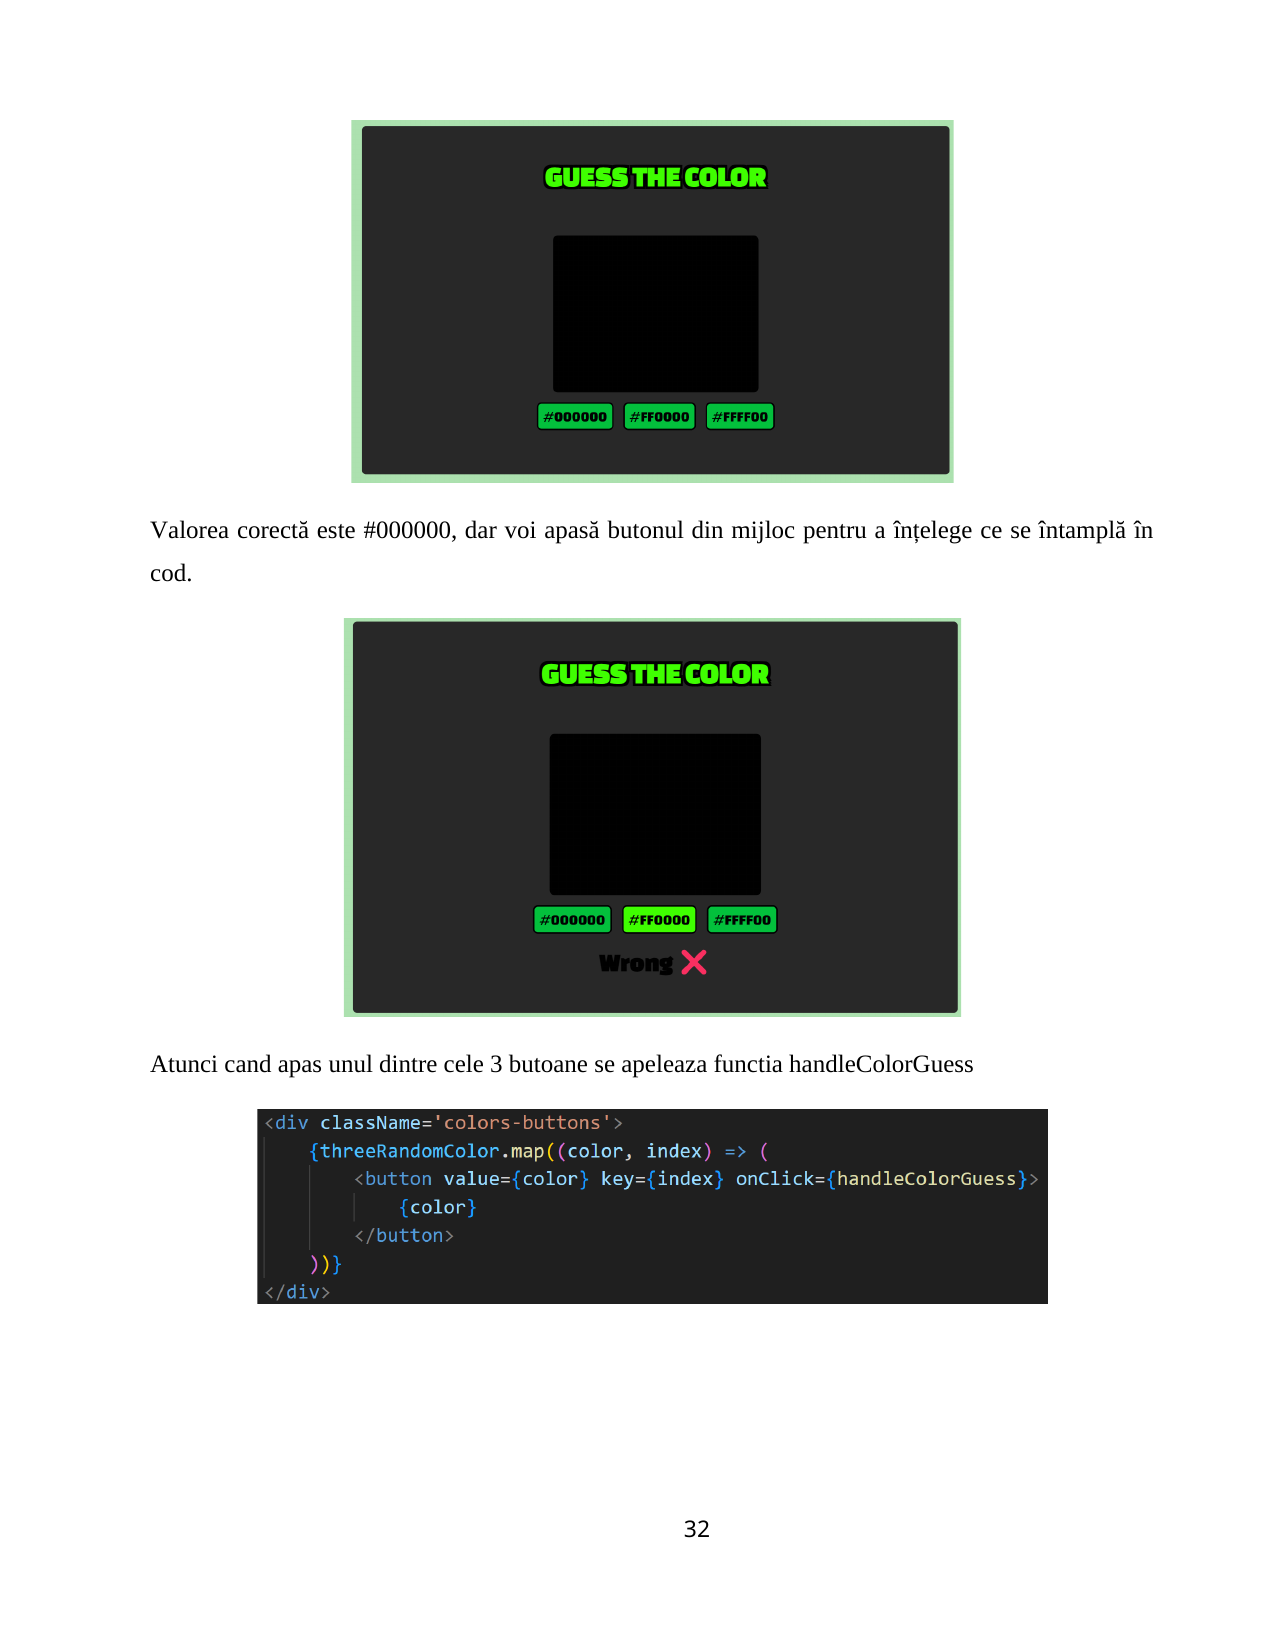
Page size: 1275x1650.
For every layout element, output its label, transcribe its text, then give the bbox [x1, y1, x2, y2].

picture [351, 120, 954, 483]
text Atunci cand apas unul dintre cele 3 butoane se apeleaza functia handleColorGuess [150, 1049, 1155, 1078]
text Valorea corectă este #000000, dar voi apasă butonul din mijloc pentru a înțelege ce se întamplă în cod. [150, 515, 1155, 587]
picture [343, 618, 962, 1017]
picture [257, 1109, 1048, 1304]
